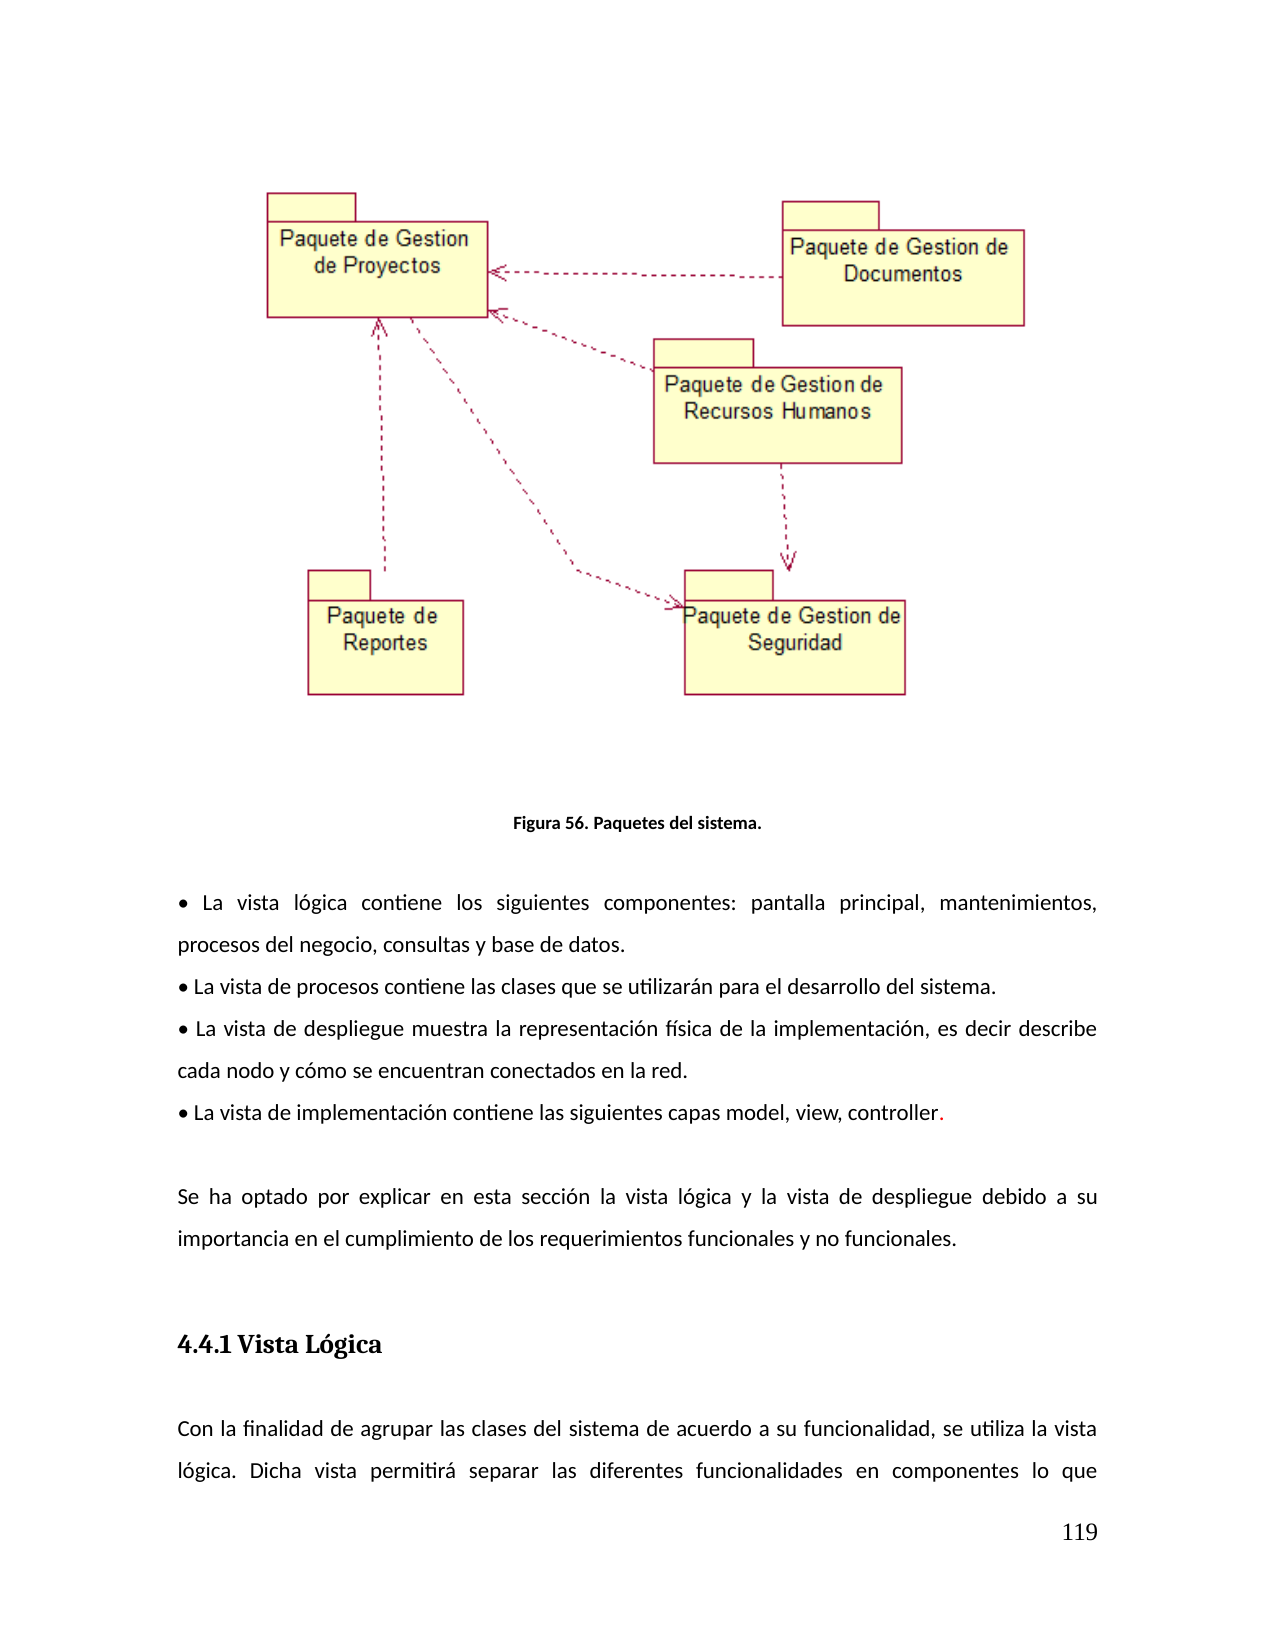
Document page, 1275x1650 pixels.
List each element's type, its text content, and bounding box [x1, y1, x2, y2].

text • La vista lógica contiene los siguientes componentes: pantalla principal, mantenimientos, procesos del negocio, consultas y base de datos. [177, 888, 1098, 958]
text • La vista de despliegue muestra la representación física de la implementación, es decir describe cada nodo y cómo se encuentran conectados en la red. [177, 1014, 1098, 1084]
picture [241, 147, 1034, 785]
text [177, 1414, 1098, 1484]
subtitle 4.4.1 Vista Lógica [177, 1329, 1098, 1360]
text Figura 56. Paquetes del sistema. [177, 811, 1098, 834]
text Se ha optado por explicar en esta sección la vista lógica y la vista de despliegue debido a su importancia en el cumplimiento de los requerimientos funcionales y no funcionales. [177, 1182, 1098, 1252]
text • La vista de implementación contiene las siguientes capas model, view, controller. [177, 1098, 1098, 1126]
text • La vista de procesos contiene las clases que se utilizarán para el desarrollo del sistema. [177, 972, 1098, 1001]
